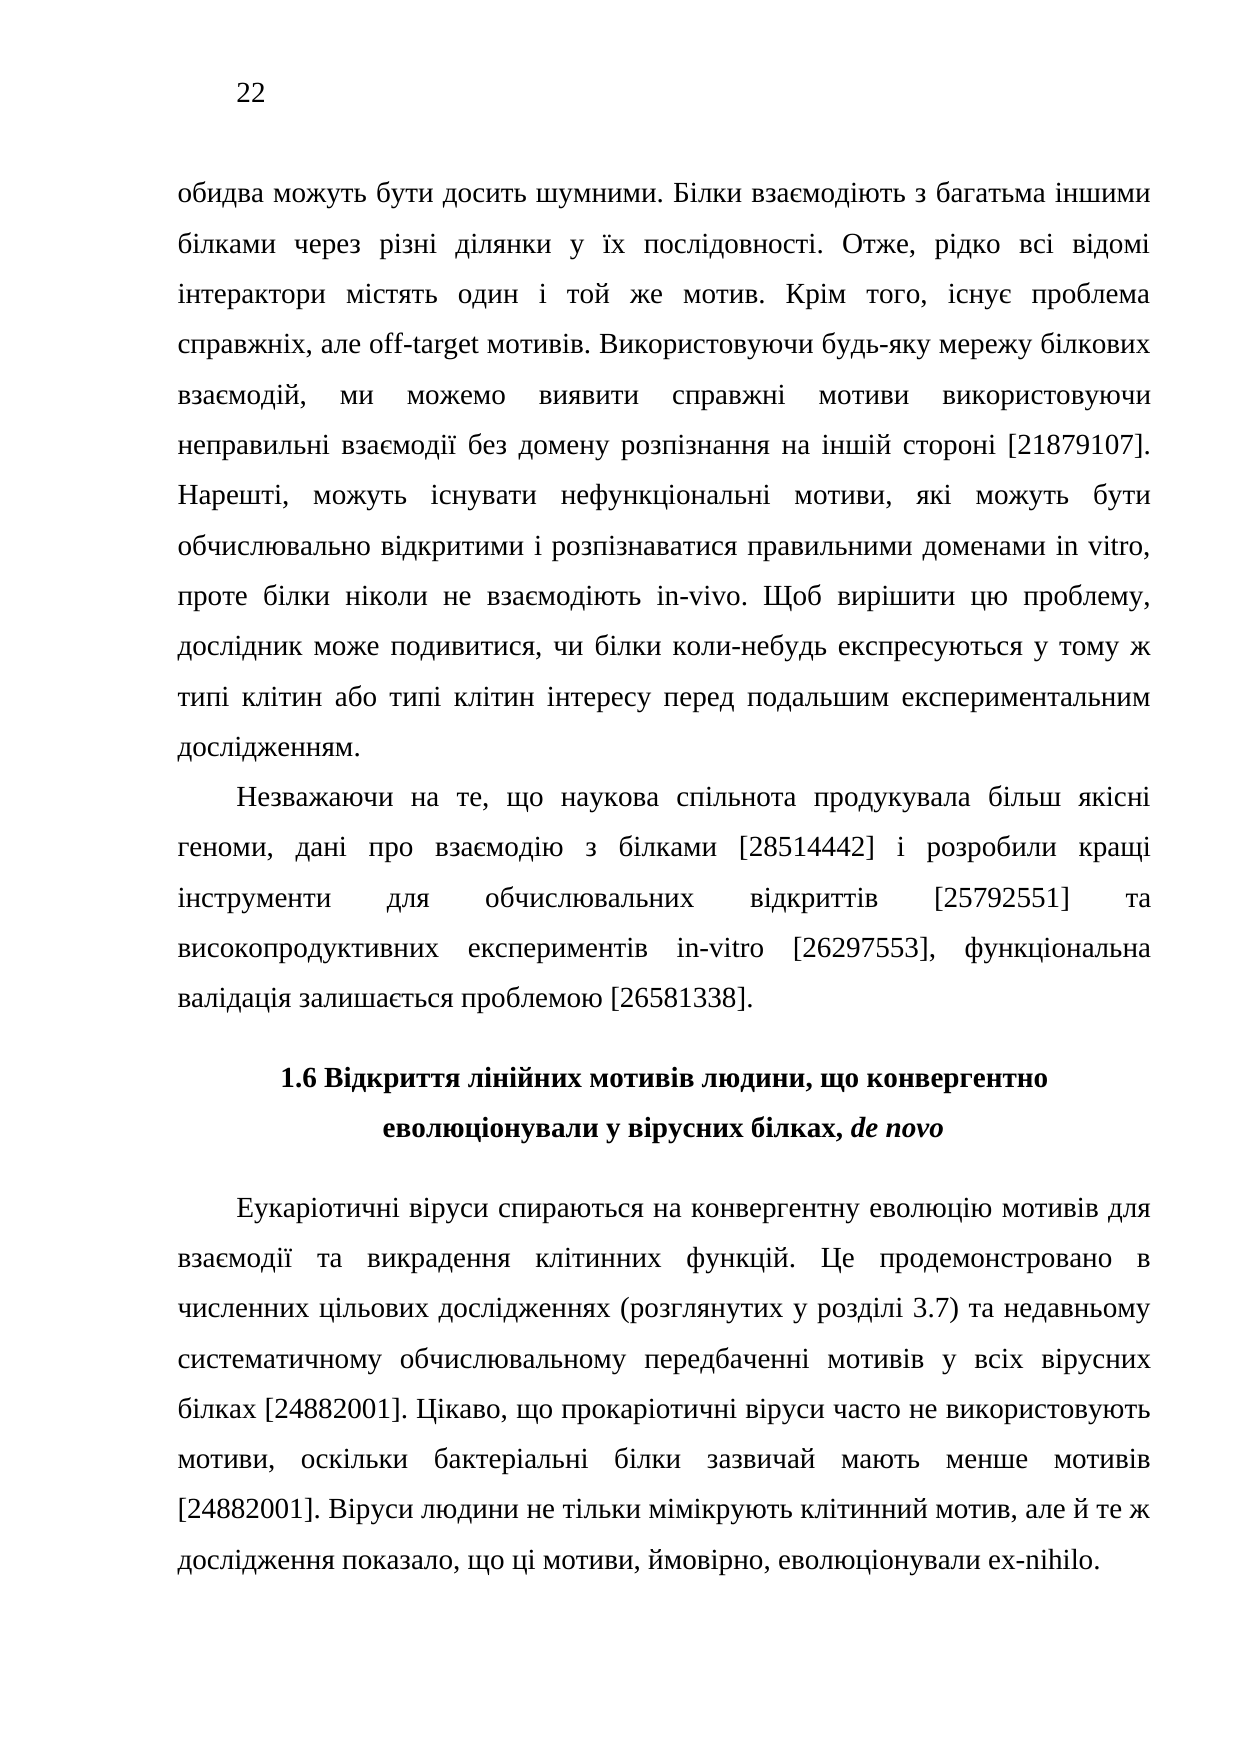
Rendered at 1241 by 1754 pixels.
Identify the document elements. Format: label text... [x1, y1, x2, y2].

text Еукаріотичні віруси спираються на конвергентну еволюцію мотивів для взаємодії та викрадення клітинних функцій. Це продемонстровано в численних цільових дослідженнях (розглянутих у розділі 3.7) та недавньому систематичному обчислювальному передбаченні мотивів у всіх вірусних білках [24882001]. Цікаво, що прокаріотичні віруси часто не використовують мотиви, оскільки бактеріальні білки зазвичай мають менше мотивів [24882001]. Віруси людини не тільки мімікрують клітинний мотив, але й те ж дослідження показало, що ці мотиви, ймовірно, еволюціонували ex-nihilo. [177, 1190, 1152, 1576]
subtitle 1.6 Відкриття лінійних мотивів людини, що конвергентно еволюціонували у вірусних білках, de novo [177, 1060, 1152, 1144]
text Незважаючи на те, що наукова спільнота продукувала більш якісні геноми, дані про взаємодію з білками [28514442] і розробили кращі інструменти для обчислювальних відкриттів [25792551] та високопродуктивних експериментів in-vitro [26297553], функціональна валідація залишається проблемою [26581338]. [177, 779, 1152, 1014]
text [177, 176, 1152, 762]
